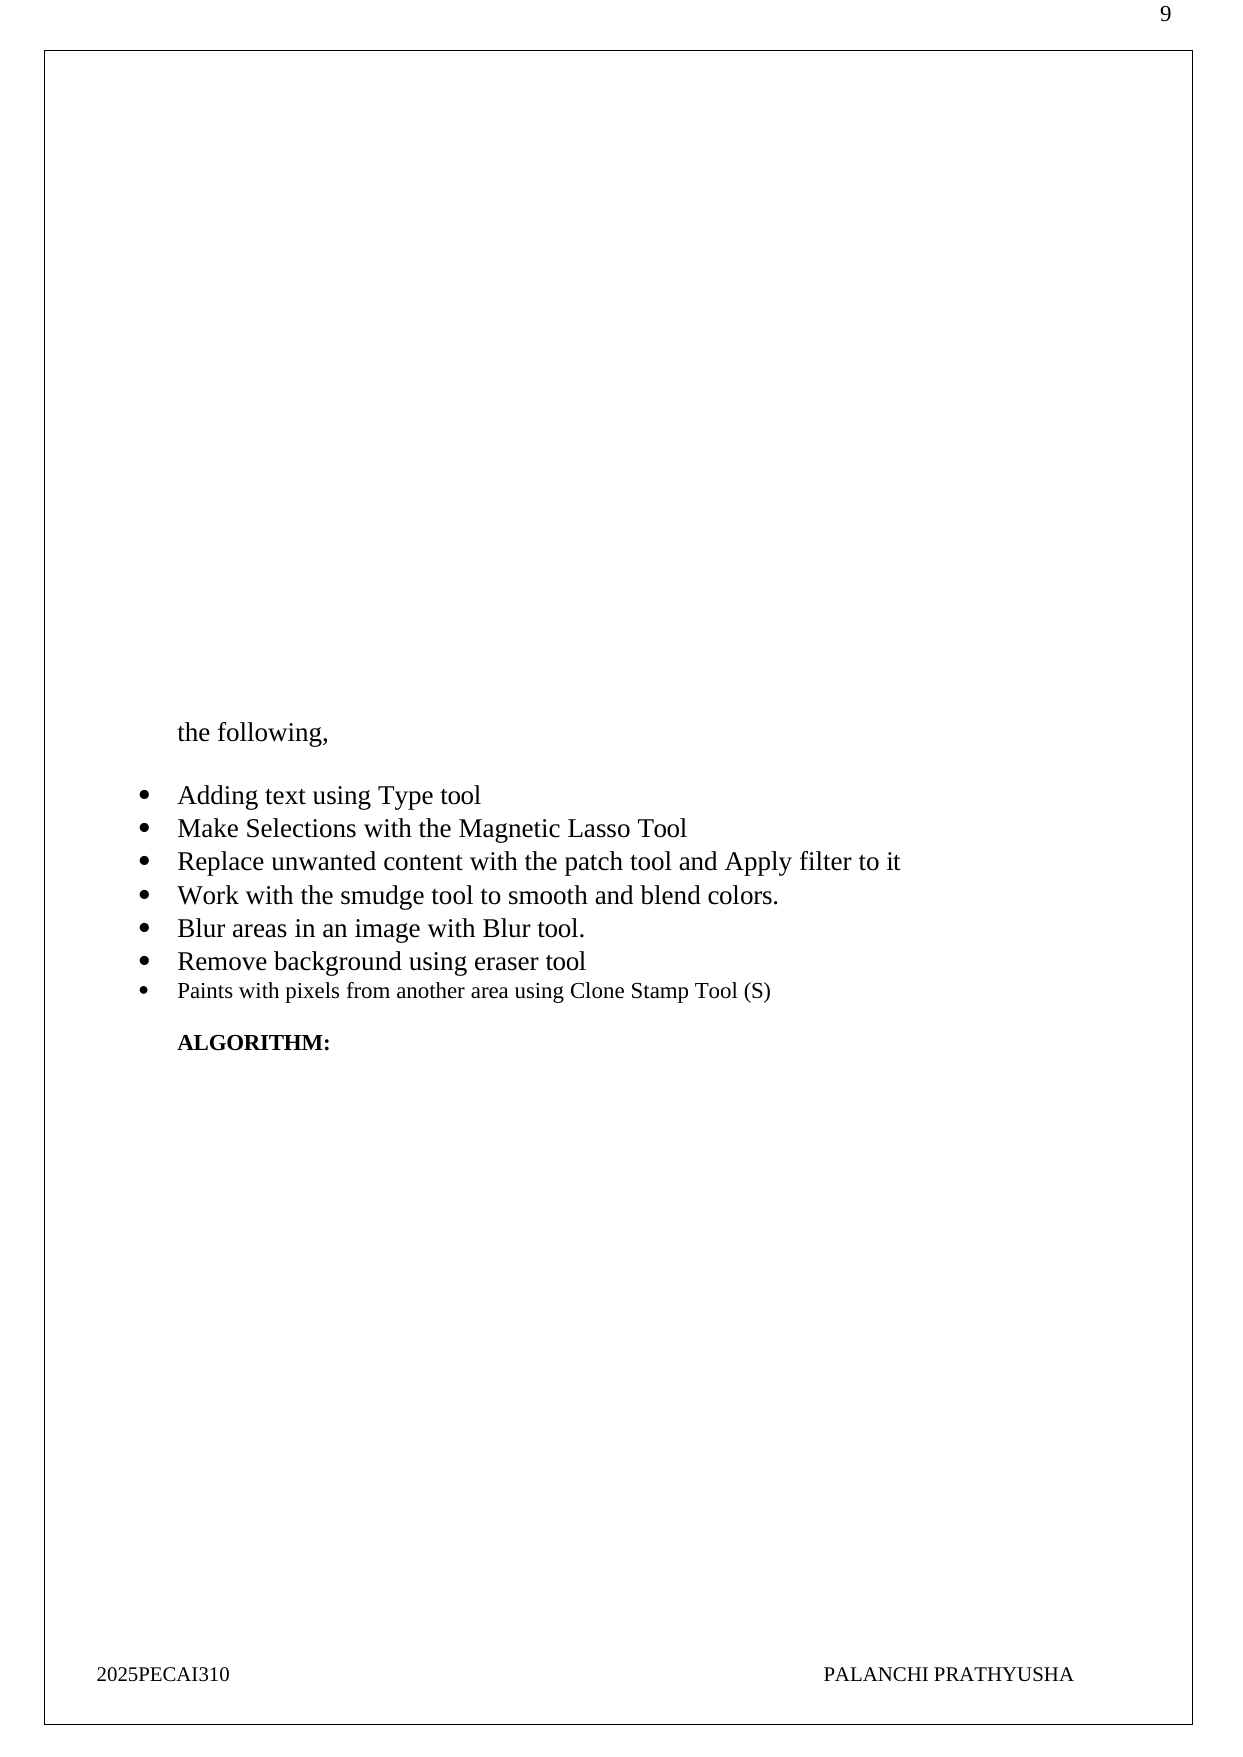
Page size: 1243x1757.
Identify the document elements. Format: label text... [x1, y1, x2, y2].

list Make Selections with the Magnetic Lasso Tool [139, 811, 1184, 844]
list Paints with pixels from another area using Clone Stamp Tool (S) [139, 977, 1184, 1003]
list Remove background using eraser tool [139, 944, 1184, 977]
text Learn the Adobe Photo Shop Tools such as Move & Selection Tools, Crop & Slice Tools, Retouching & Healing Tools, Painting & Drawing Tools, Vector & Shape Tools, Navigation Tools, Eyedropper & Measurement Tools and Extra Tools and do the following, [177, 716, 1113, 747]
list Adding text using Type tool [139, 778, 1184, 811]
list Replace unwanted content with the patch tool and Apply filter to it [139, 844, 1184, 877]
text ALGORITHM: [177, 1029, 1184, 1056]
list Work with the smudge tool to smooth and blend colors. [139, 878, 1184, 911]
list Blur areas in an image with Blur tool. [139, 911, 1184, 944]
